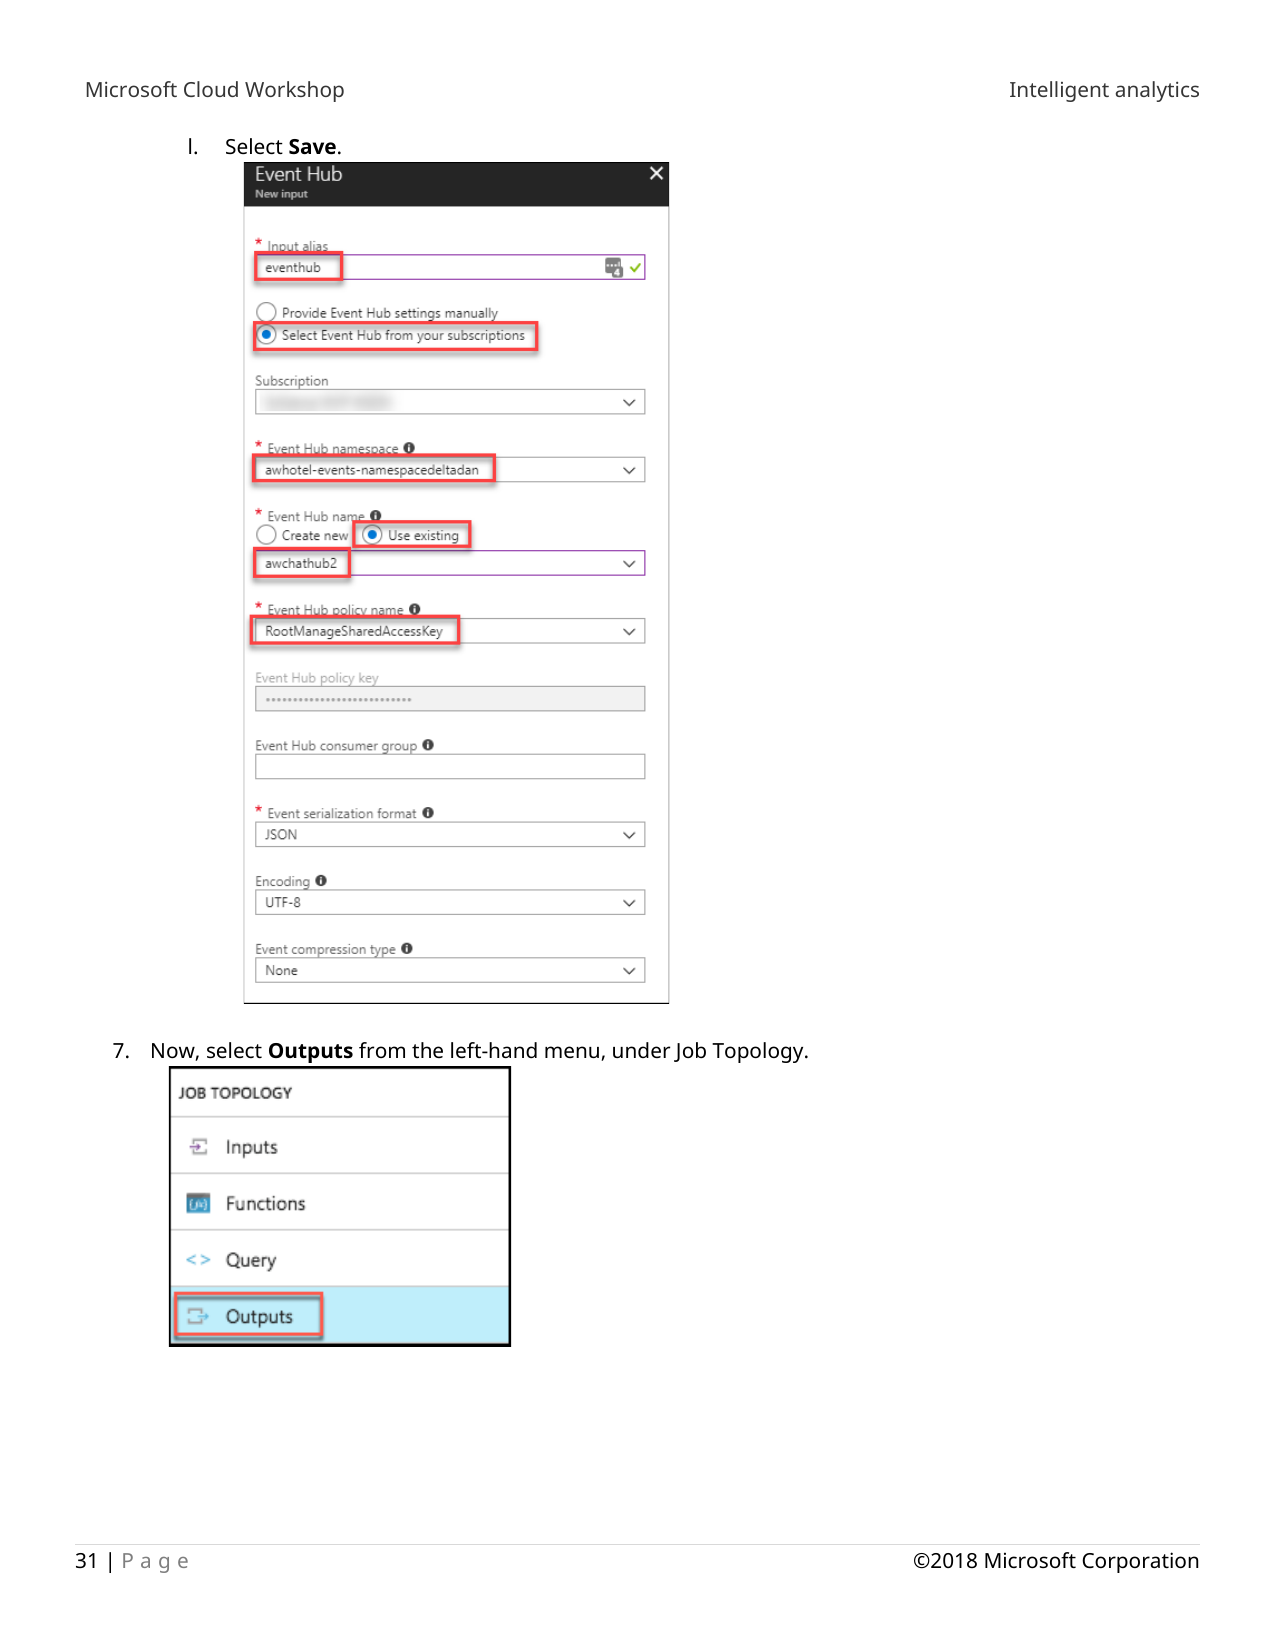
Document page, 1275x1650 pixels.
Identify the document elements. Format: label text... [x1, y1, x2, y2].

list Now, select Outputs from the left-hand menu, under Job Topology. [112, 1036, 1200, 1064]
list Select Save. [187, 132, 1200, 160]
